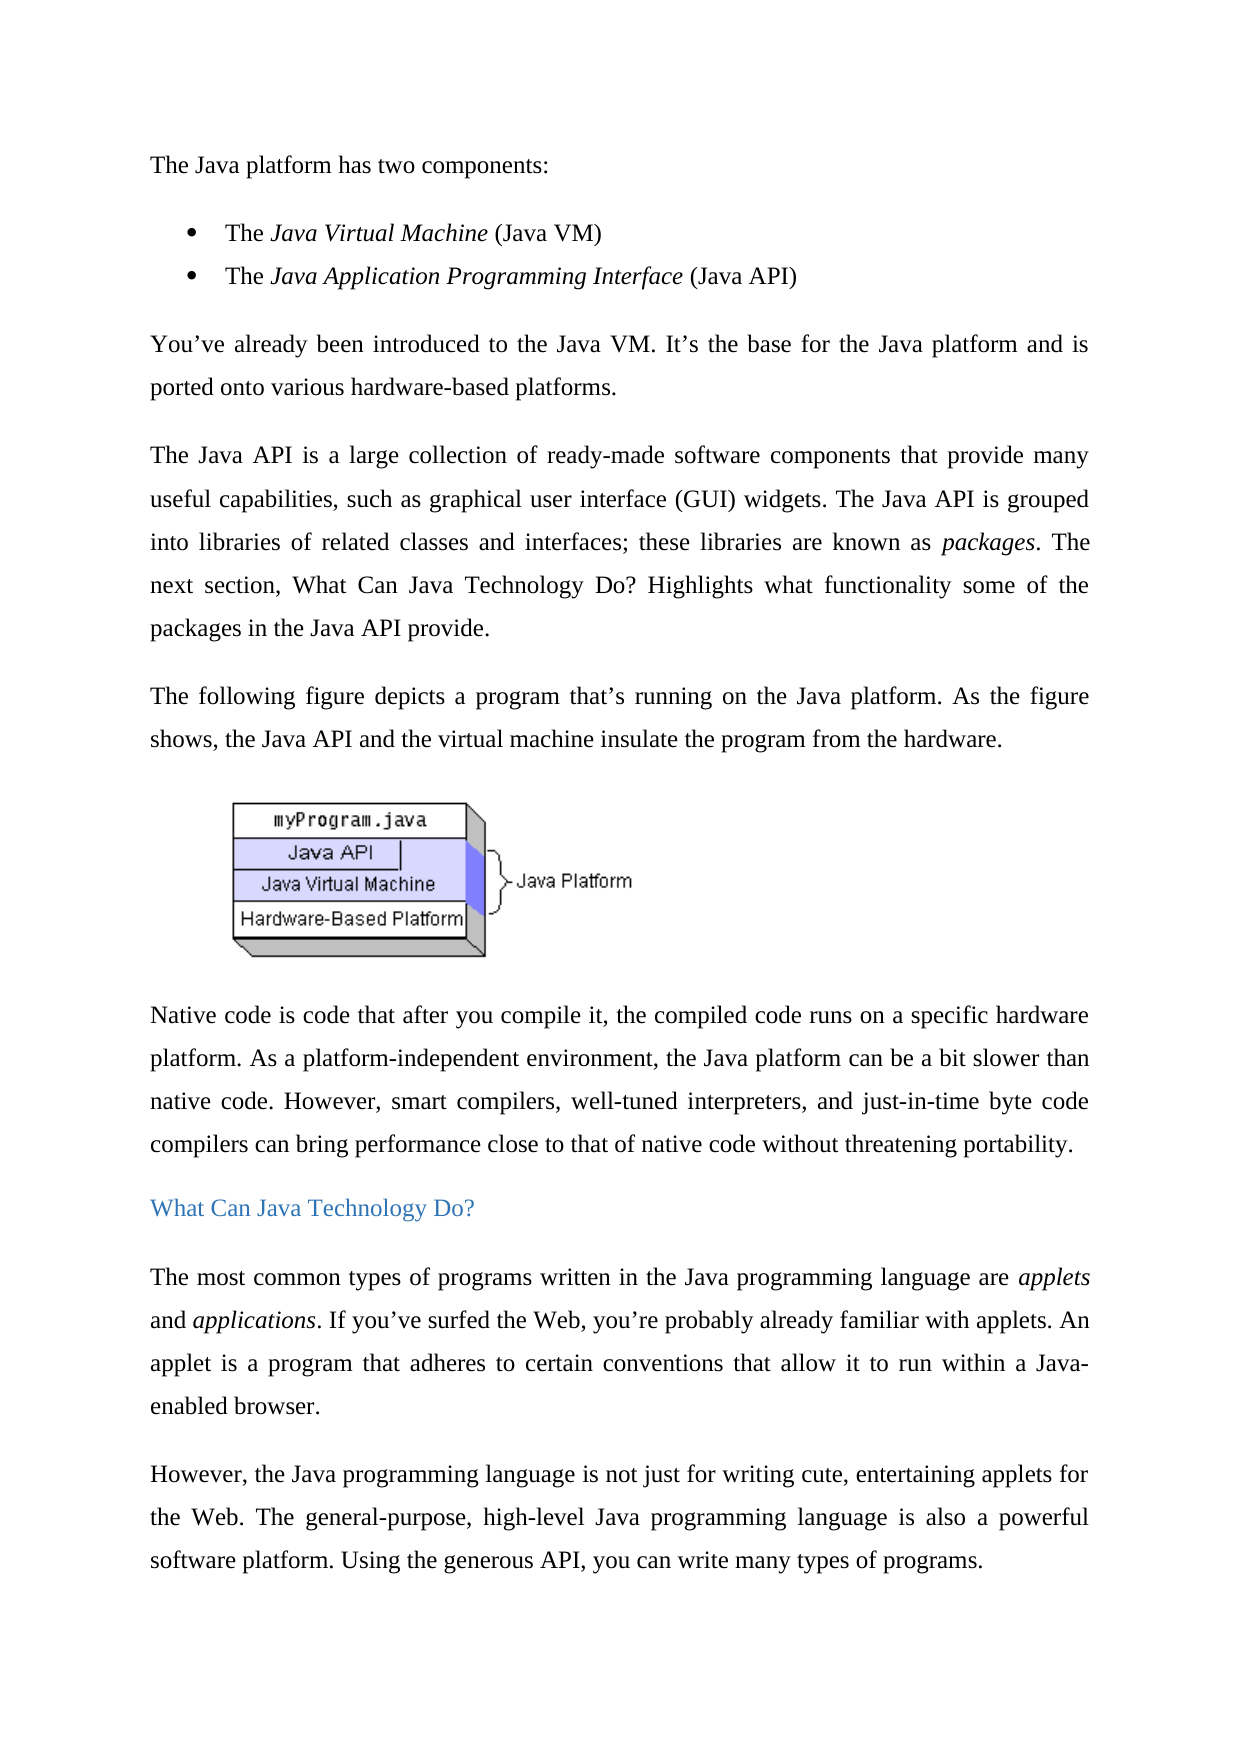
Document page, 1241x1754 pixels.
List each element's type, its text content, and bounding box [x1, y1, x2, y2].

picture [225, 792, 644, 962]
list The Java Virtual Machine (Java VM) [187, 218, 1090, 247]
text The following figure depicts a program that’s running on the Java platform. As the figure shows, the Java API and the virtual machine insulate the program from the hardware. [150, 681, 1090, 753]
text The Java API is a large collection of ready-made software components that provide many useful capabilities, such as graphical user interface (GUI) widgets. The Java API is grouped into libraries of related classes and interfaces; these libraries are known as packages. The next section, What Can Java Technology Do? Highlights what functionality some of the packages in the Java API provide. [150, 441, 1090, 642]
subtitle What Can Java Technology Do? [150, 1193, 1090, 1222]
text Native code is code that after you compile it, the compiled code runs on a specific hardware platform. As a platform-independent environment, the Java platform can be a bit slower than native code. However, smart compilers, well-tuned interpreters, and just-in-time byte code compilers can bring performance close to that of native code without threatening portability. [150, 1000, 1090, 1158]
text The Java platform has two components: [150, 150, 1090, 179]
text However, the Java programming language is not just for writing cute, entertaining applets for the Web. The general-purpose, high-level Java programming language is also a powerful software platform. Using the generous API, you can write many types of programs. [150, 1459, 1090, 1574]
text The most common types of programs written in the Java programming language are applets and applications. If you’ve surfed the Web, you’re probably already familiar with applets. An applet is a program that adheres to certain conventions that allow it to run within a Java-enabled browser. [150, 1262, 1090, 1420]
text You’ve already been introduced to the Java VM. It’s the base for the Java platform and is ported onto various hardware-based platforms. [150, 329, 1090, 401]
list The Java Application Programming Interface (Java API) [187, 261, 1090, 290]
